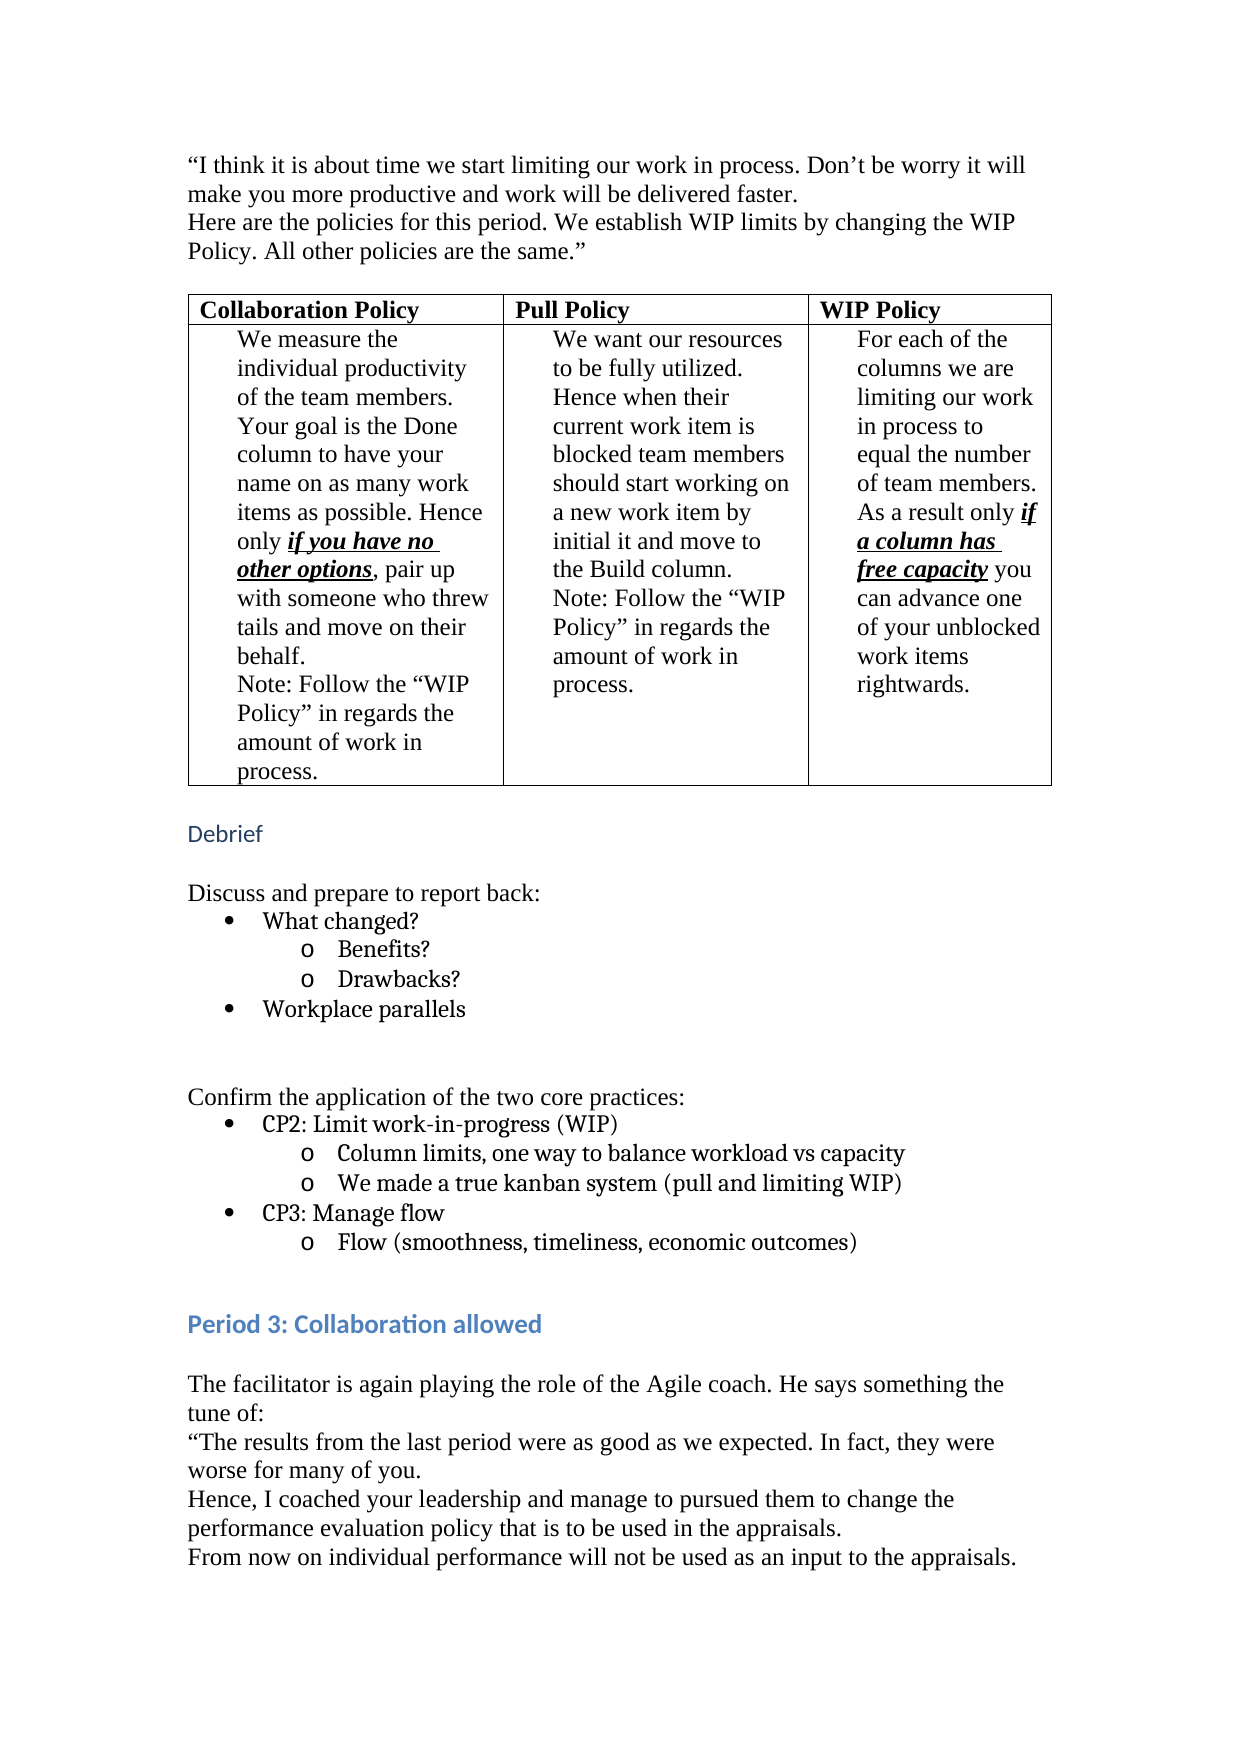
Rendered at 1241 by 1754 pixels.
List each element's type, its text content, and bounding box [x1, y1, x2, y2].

table_header WIP Policy [809, 295, 1051, 323]
table_cell We measure the individual productivity of the team members. Your goal is the Done column to have your name on as many work items as possible. Hence only if you have no other options, pair up with someone who threw tails and move on their behalf. Note: Follow the “WIP Policy” in regards the amount of work in process. [189, 325, 503, 784]
text “I think it is about time we start limiting our work in process. Don’t be worry it will make you more productive and work will be delivered faster. [187, 150, 1053, 207]
table_cell We want our resources to be fully utilized. Hence when their current work item is blocked team members should start working on a new work item by initial it and move to the Build column. Note: Follow the “WIP Policy” in regards the amount of work in process. [504, 325, 808, 784]
list What changed? [225, 907, 1053, 935]
list CP2: Limit work-in-progress (WIP) [225, 1110, 1053, 1139]
text “The results from the last period were as good as we expected. In fact, they were worse for many of you. [187, 1427, 1053, 1484]
text Here are the policies for this period. We establish WIP limits by changing the WIP Policy. All other policies are the same.” [187, 207, 1053, 265]
table_header Pull Policy [504, 295, 808, 323]
list Flow (smoothness, timeliness, economic outcomes) [300, 1228, 1053, 1258]
subtitle Period 3: Collaboration allowed [187, 1307, 1053, 1340]
text From now on individual performance will not be used as an input to the appraisals. [187, 1542, 1053, 1570]
text Hence, I coached your leadership and manage to pursued them to change the performance evaluation policy that is to be used in the appraisals. [187, 1484, 1053, 1542]
list Benefits? [300, 935, 1053, 965]
table_header Collaboration Policy [189, 295, 503, 323]
text Discuss and prepare to report back: [187, 878, 1053, 907]
text Confirm the application of the two core practices: [187, 1082, 1053, 1110]
list Workplace parallels [225, 995, 1053, 1024]
text The facilitator is again playing the role of the Agile coach. He says something the tune of: [187, 1369, 1053, 1427]
list We made a true kanban system (pull and limiting WIP) [300, 1169, 1053, 1199]
subtitle Debrief [187, 818, 1053, 849]
list CP3: Manage flow [225, 1199, 1053, 1228]
list Column limits, one way to balance workload vs capacity [300, 1139, 1053, 1169]
table_cell For each of the columns we are limiting our work in process to equal the number of team members. As a result only if a column has free capacity you can advance one of your unblocked work items rightwards. [809, 325, 1051, 784]
list Drawbacks? [300, 965, 1053, 995]
